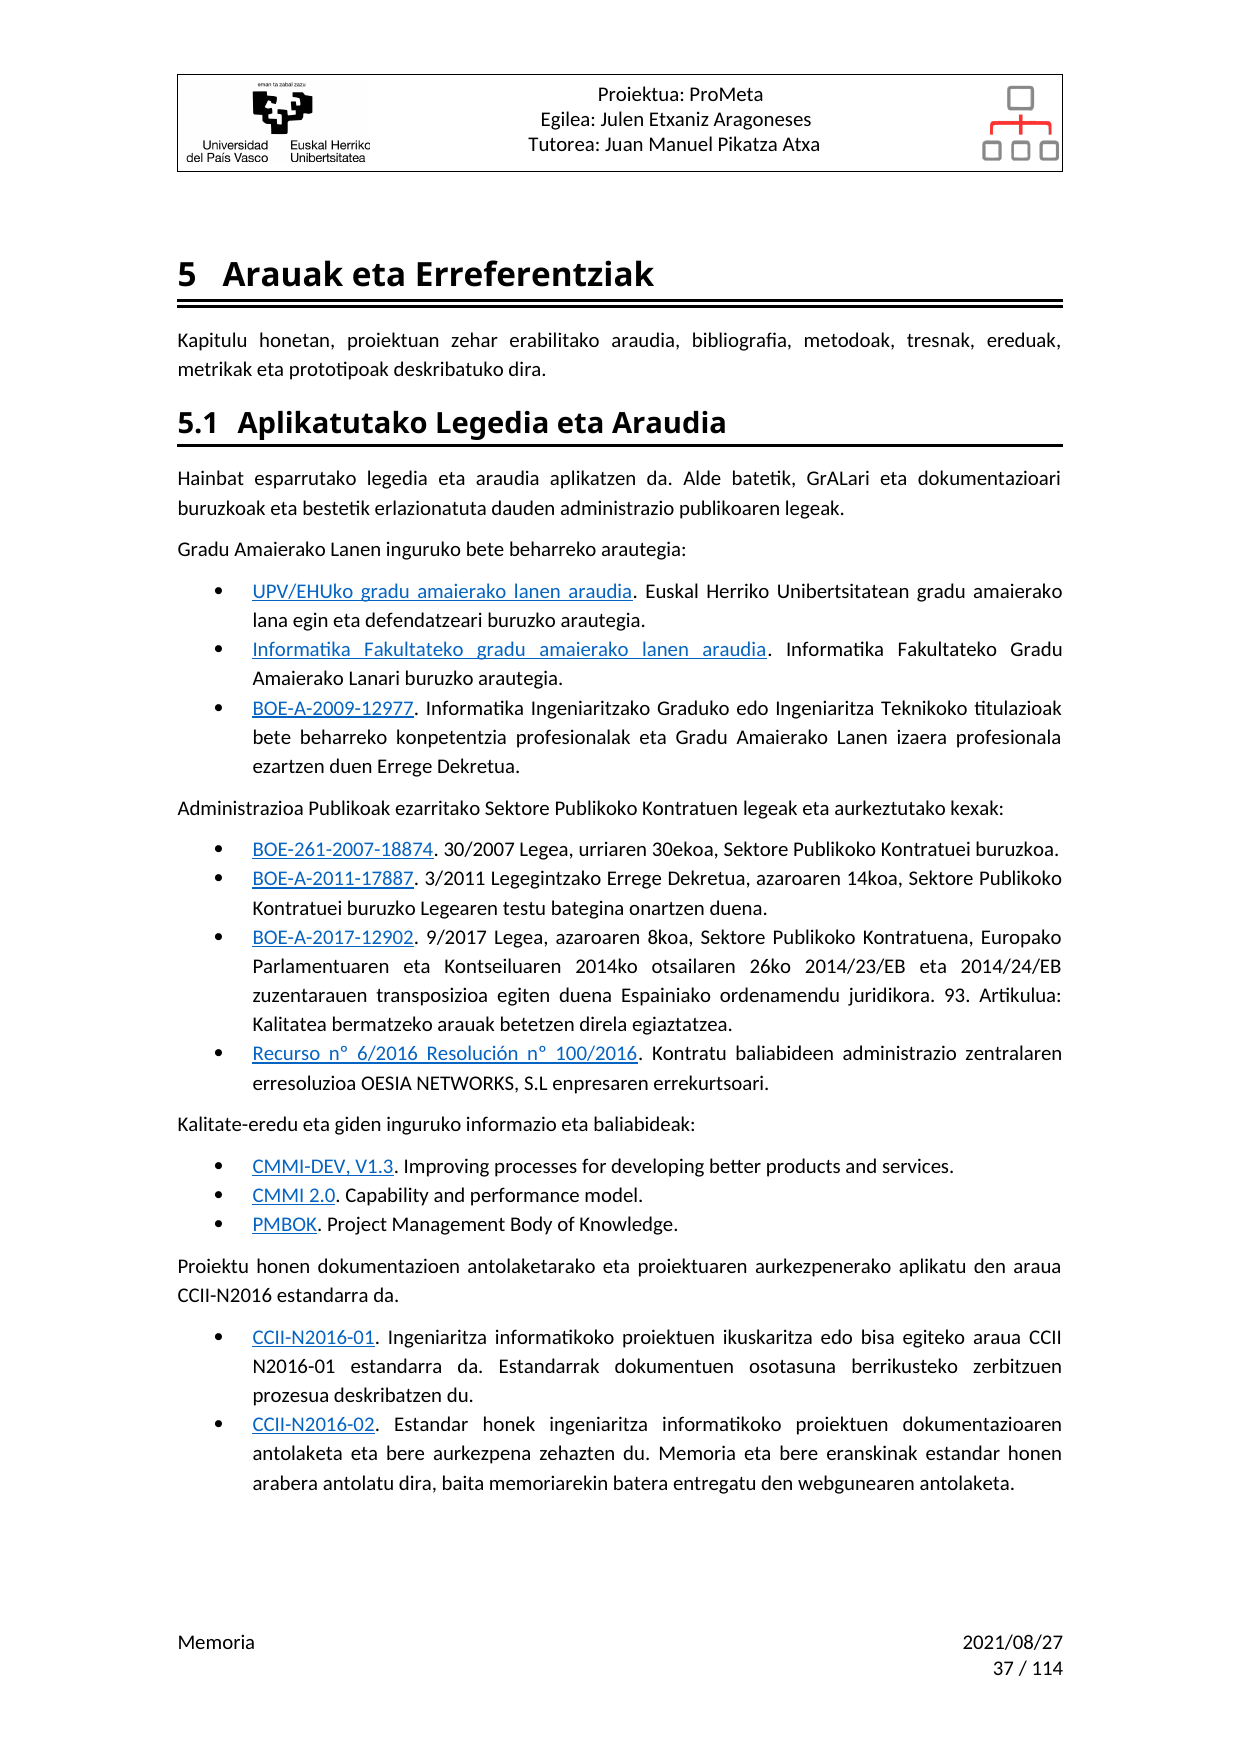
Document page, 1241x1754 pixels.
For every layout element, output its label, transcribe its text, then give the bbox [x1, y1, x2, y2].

text Hainbat esparrutako legedia eta araudia aplikatzen da. Alde batetik, GrALari eta dokumentazioari buruzkoak eta bestetik erlazionatuta dauden administrazio publikoaren legeak. [177, 466, 1063, 520]
list CCII-N2016-01. Ingeniaritza informatikoko proiektuen ikuskaritza edo bisa egiteko araua CCII N2016-01 estandarra da. Estandarrak dokumentuen osotasuna berrikusteko zerbitzuen prozesua deskribatzen du. [215, 1324, 1063, 1408]
list Recurso nº 6/2016 Resolución nº 100/2016. Kontratu baliabideen administrazio zentralaren erresoluzioa OESIA NETWORKS, S.L enpresaren errekurtsoari. [215, 1041, 1063, 1095]
text Proiektu honen dokumentazioen antolaketarako eta proiektuaren aurkezpenerako aplikatu den araua CCII-N2016 estandarra da. [177, 1253, 1063, 1308]
list PMBOK. Project Management Body of Knowledge. [215, 1211, 1063, 1237]
list CMMI-DEV, V1.3. Improving processes for developing better products and services. [215, 1153, 1063, 1178]
subtitle Arauak eta Erreferentziak [177, 251, 1063, 299]
text Kalitate-eredu eta giden inguruko informazio eta baliabideak: [177, 1111, 1063, 1137]
text Gradu Amaierako Lanen inguruko bete beharreko arautegia: [177, 536, 1063, 562]
picture [978, 80, 1060, 162]
list CMMI 2.0. Capability and performance model. [215, 1182, 1063, 1208]
list BOE-A-2009-12977. Informatika Ingeniaritzako Graduko edo Ingeniaritza Teknikoko titulazioak bete beharreko konpetentzia profesionalak eta Gradu Amaierako Lanen izaera profesionala ezartzen duen Errege Dekretua. [215, 695, 1063, 778]
list UPV/EHUko gradu amaierako lanen araudia. Euskal Herriko Unibertsitatean gradu amaierako lana egin eta defendatzeari buruzko arautegia. [215, 578, 1063, 633]
text Kapitulu honetan, proiektuan zehar erabilitako araudia, bibliografia, metodoak, tresnak, ereduak, metrikak eta prototipoak deskribatuko dira. [177, 327, 1063, 382]
list Informatika Fakultateko gradu amaierako lanen araudia. Informatika Fakultateko Gradu Amaierako Lanari buruzko arautegia. [215, 636, 1063, 691]
picture [182, 81, 370, 162]
list BOE-A-2017-12902. 9/2017 Legea, azaroaren 8koa, Sektore Publikoko Kontratuena, Europako Parlamentuaren eta Kontseiluaren 2014ko otsailaren 26ko 2014/23/EB eta 2014/24/EB zuzentarauen transposizioa egiten duena Espainiako ordenamendu juridikora. 93. Artikulua: Kalitatea bermatzeko arauak betetzen direla egiaztatzea. [215, 924, 1063, 1037]
text Administrazioa Publikoak ezarritako Sektore Publikoko Kontratuen legeak eta aurkeztutako kexak: [177, 795, 1063, 820]
subtitle Aplikatutako Legedia eta Araudia [177, 402, 1063, 444]
list BOE-A-2011-17887. 3/2011 Legegintzako Errege Dekretua, azaroaren 14koa, Sektore Publikoko Kontratuei buruzko Legearen testu bategina onartzen duena. [215, 866, 1063, 920]
list BOE-261-2007-18874. 30/2007 Legea, urriaren 30ekoa, Sektore Publikoko Kontratuei buruzkoa. [215, 836, 1063, 862]
list CCII-N2016-02. Estandar honek ingeniaritza informatikoko proiektuen dokumentazioaren antolaketa eta bere aurkezpena zehazten du. Memoria eta bere eranskinak estandar honen arabera antolatu dira, baita memoriarekin batera entregatu den webgunearen antolaketa. [215, 1411, 1063, 1495]
